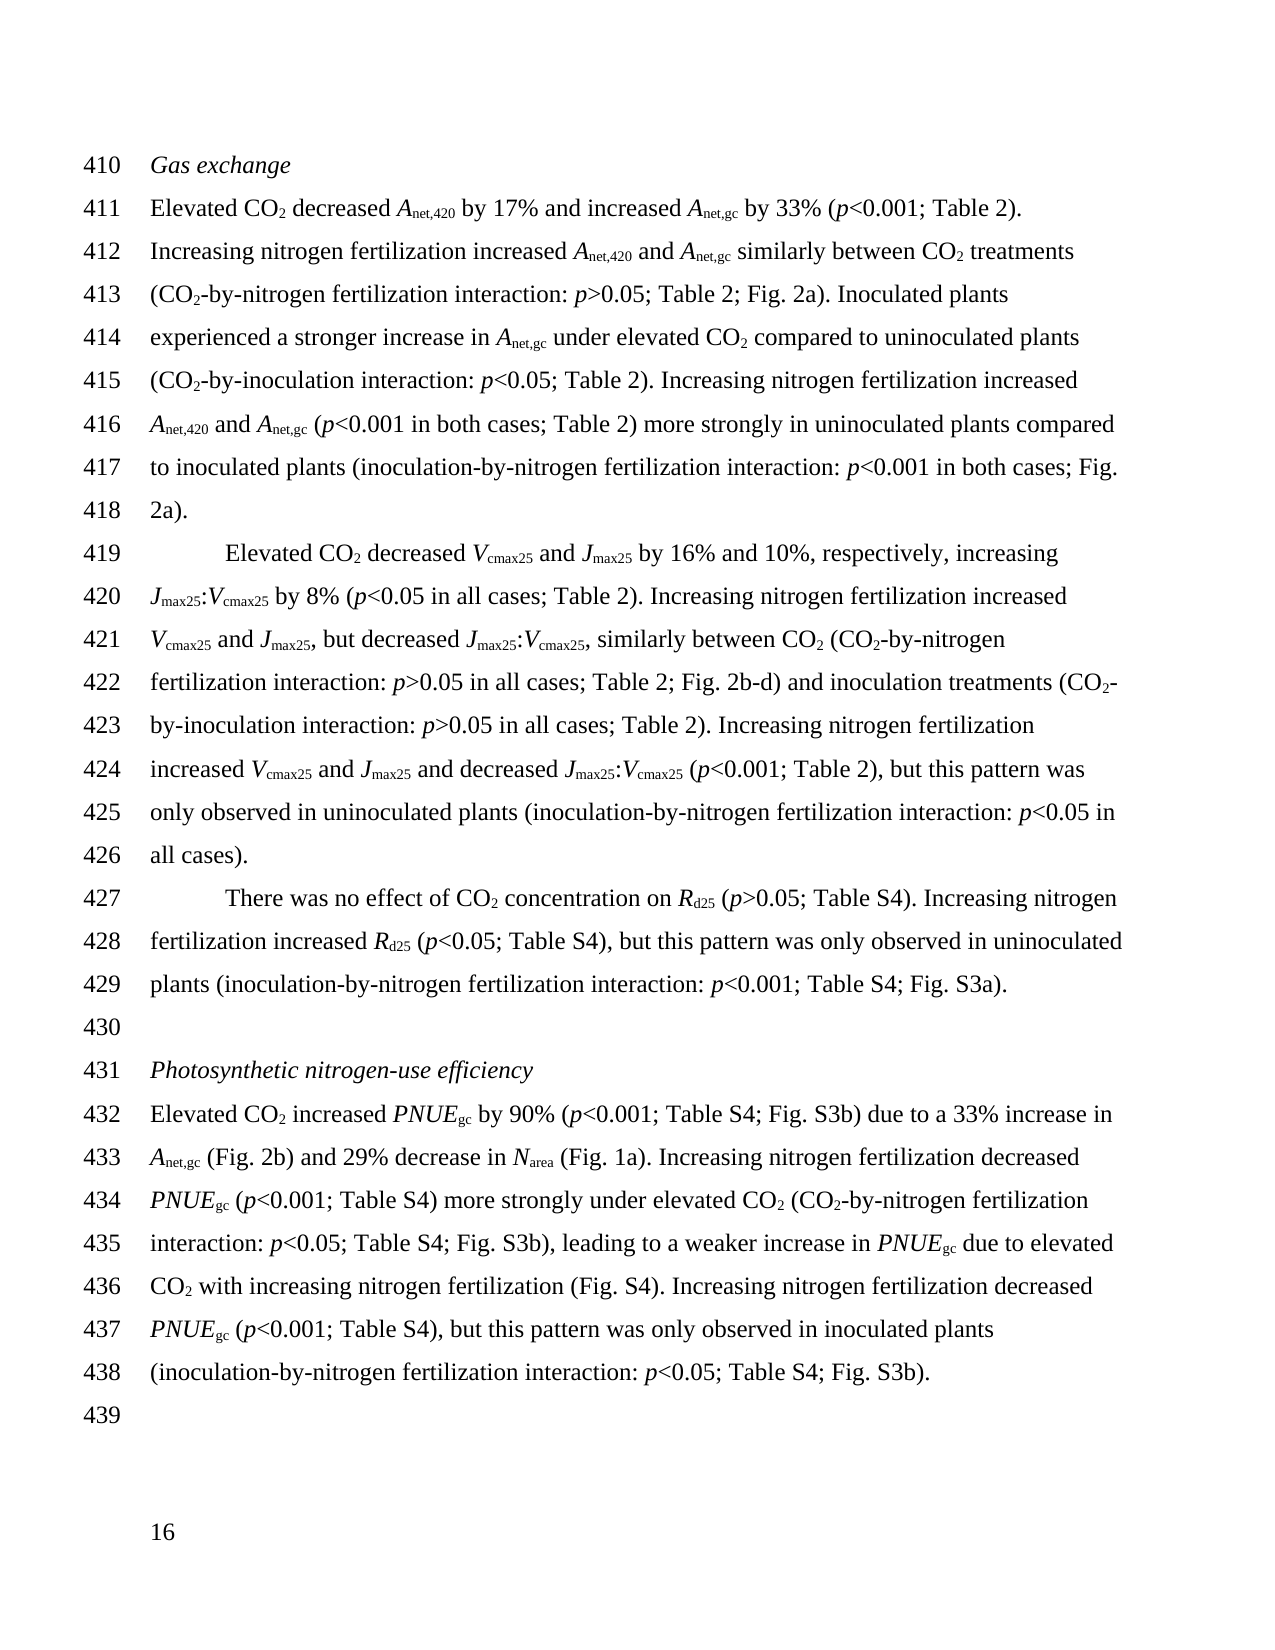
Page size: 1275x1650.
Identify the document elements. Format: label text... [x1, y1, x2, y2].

text Elevated CO2 decreased Vcmax25 and Jmax25 by 16% and 10%, respectively, increasing Jmax25:Vcmax25 by 8% (p<0.05 in all cases; Table 2). Increasing nitrogen fertilization increased Vcmax25 and Jmax25, but decreased Jmax25:Vcmax25, similarly between CO2 (CO2-by-nitrogen fertilization interaction: p>0.05 in all cases; Table 2; Fig. 2b-d) and inoculation treatments (CO2-by-inoculation interaction: p>0.05 in all cases; Table 2). Increasing nitrogen fertilization increased Vcmax25 and Jmax25 and decreased Jmax25:Vcmax25 (p<0.001; Table 2), but this pattern was only observed in uninoculated plants (inoculation-by-nitrogen fertilization interaction: p<0.05 in all cases). [150, 538, 1125, 869]
text Elevated CO2 increased PNUEgc by 90% (p<0.001; Table S4; Fig. S3b) due to a 33% increase in Anet,gc (Fig. 2b) and 29% decrease in Narea (Fig. 1a). Increasing nitrogen fertilization decreased PNUEgc (p<0.001; Table S4) more strongly under elevated CO2 (CO2-by-nitrogen fertilization interaction: p<0.05; Table S4; Fig. S3b), leading to a weaker increase in PNUEgc due to elevated CO2 with increasing nitrogen fertilization (Fig. S4). Increasing nitrogen fertilization decreased PNUEgc (p<0.001; Table S4), but this pattern was only observed in inoculated plants (inoculation-by-nitrogen fertilization interaction: p<0.05; Table S4; Fig. S3b). [150, 1099, 1125, 1386]
text Photosynthetic nitrogen-use efficiency [150, 1056, 1125, 1084]
text Gas exchange [150, 150, 1125, 179]
text There was no effect of CO2 concentration on Rd25 (p>0.05; Table S4). Increasing nitrogen fertilization increased Rd25 (p<0.05; Table S4), but this pattern was only observed in uninoculated plants (inoculation-by-nitrogen fertilization interaction: p<0.001; Table S4; Fig. S3a). [150, 883, 1125, 998]
text Elevated CO2 decreased Anet,420 by 17% and increased Anet,gc by 33% (p<0.001; Table 2). Increasing nitrogen fertilization increased Anet,420 and Anet,gc similarly between CO2 treatments (CO2-by-nitrogen fertilization interaction: p>0.05; Table 2; Fig. 2a). Inoculated plants experienced a stronger increase in Anet,gc under elevated CO2 compared to uninoculated plants (CO2-by-inoculation interaction: p<0.05; Table 2). Increasing nitrogen fertilization increased Anet,420 and Anet,gc (p<0.001 in both cases; Table 2) more strongly in uninoculated plants compared to inoculated plants (inoculation-by-nitrogen fertilization interaction: p<0.001 in both cases; Fig. 2a). [150, 193, 1125, 524]
